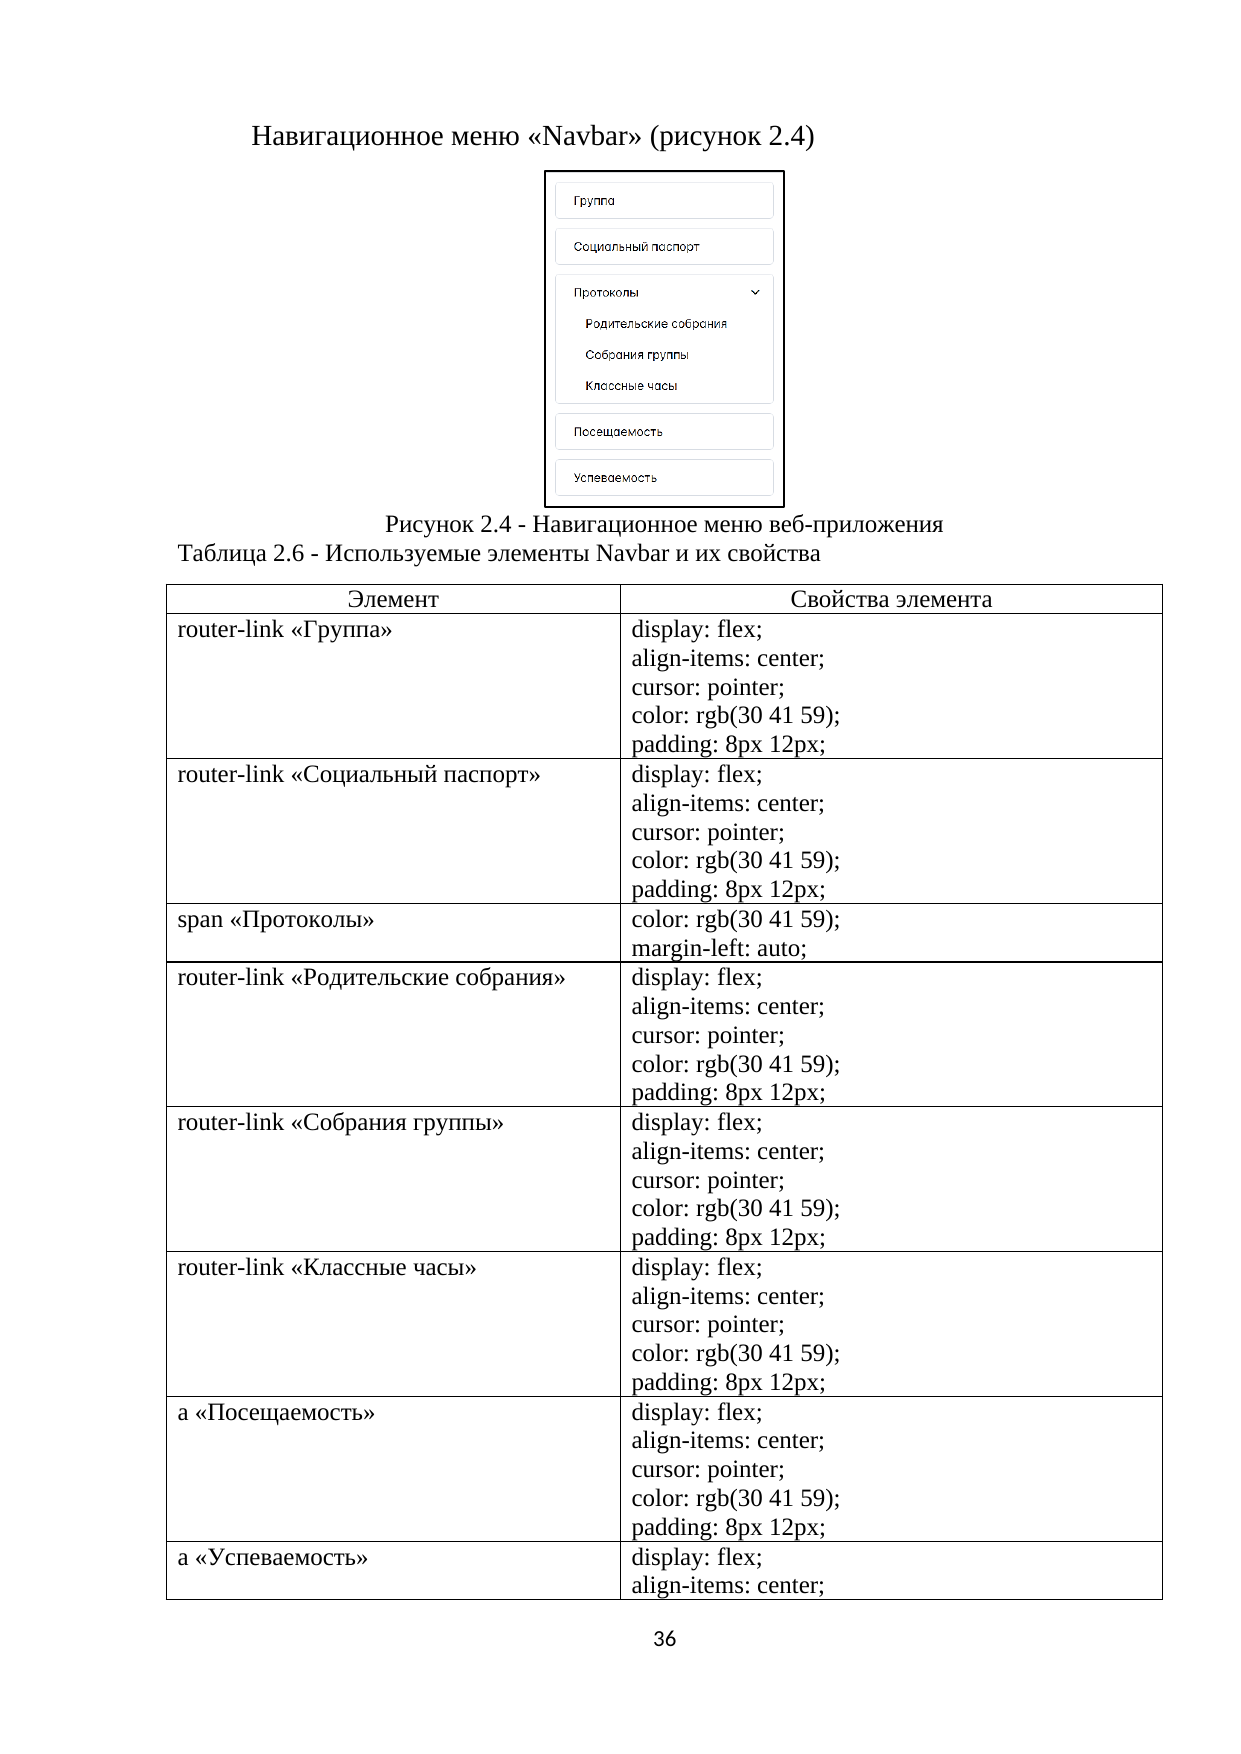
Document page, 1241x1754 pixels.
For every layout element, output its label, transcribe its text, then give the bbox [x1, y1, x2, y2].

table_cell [621, 1542, 1162, 1599]
text Рисунок 2.4 - Навигационное меню веб-приложения [177, 509, 1152, 538]
table_header Элемент [167, 585, 620, 613]
text Навигационное меню «Navbar» (рисунок 2.4) [177, 118, 1152, 152]
text Таблица 2.6 - Используемые элементы Navbar и их свойства [177, 538, 1152, 567]
table_cell display: flex; align-items: center; cursor: pointer; color: rgb(30 41 59); padding: 8px 12px; [621, 614, 1162, 758]
table_cell router-link «Собрания группы» [167, 1107, 620, 1251]
table_cell display: flex; align-items: center; cursor: pointer; color: rgb(30 41 59); padding: 8px 12px; [621, 1107, 1162, 1251]
table_cell a «Успеваемость» [167, 1542, 620, 1599]
table_cell display: flex; align-items: center; cursor: pointer; color: rgb(30 41 59); padding: 8px 12px; [621, 1252, 1162, 1396]
table_cell router-link «Родительские собрания» [167, 963, 620, 1106]
table_header Свойства элемента [621, 585, 1162, 613]
table_cell span «Протоколы» [167, 904, 620, 961]
table_cell display: flex; align-items: center; cursor: pointer; color: rgb(30 41 59); padding: 8px 12px; [621, 963, 1162, 1106]
table_cell router-link «Группа» [167, 614, 620, 758]
table_cell color: rgb(30 41 59); margin-left: auto; [621, 904, 1162, 961]
table_cell router-link «Социальный паспорт» [167, 759, 620, 903]
table_cell router-link «Классные часы» [167, 1252, 620, 1396]
table_cell display: flex; align-items: center; cursor: pointer; color: rgb(30 41 59); padding: 8px 12px; [621, 759, 1162, 903]
table_cell display: flex; align-items: center; cursor: pointer; color: rgb(30 41 59); padding: 8px 12px; [621, 1397, 1162, 1541]
picture [546, 172, 783, 506]
table_cell a «Посещаемость» [167, 1397, 620, 1541]
